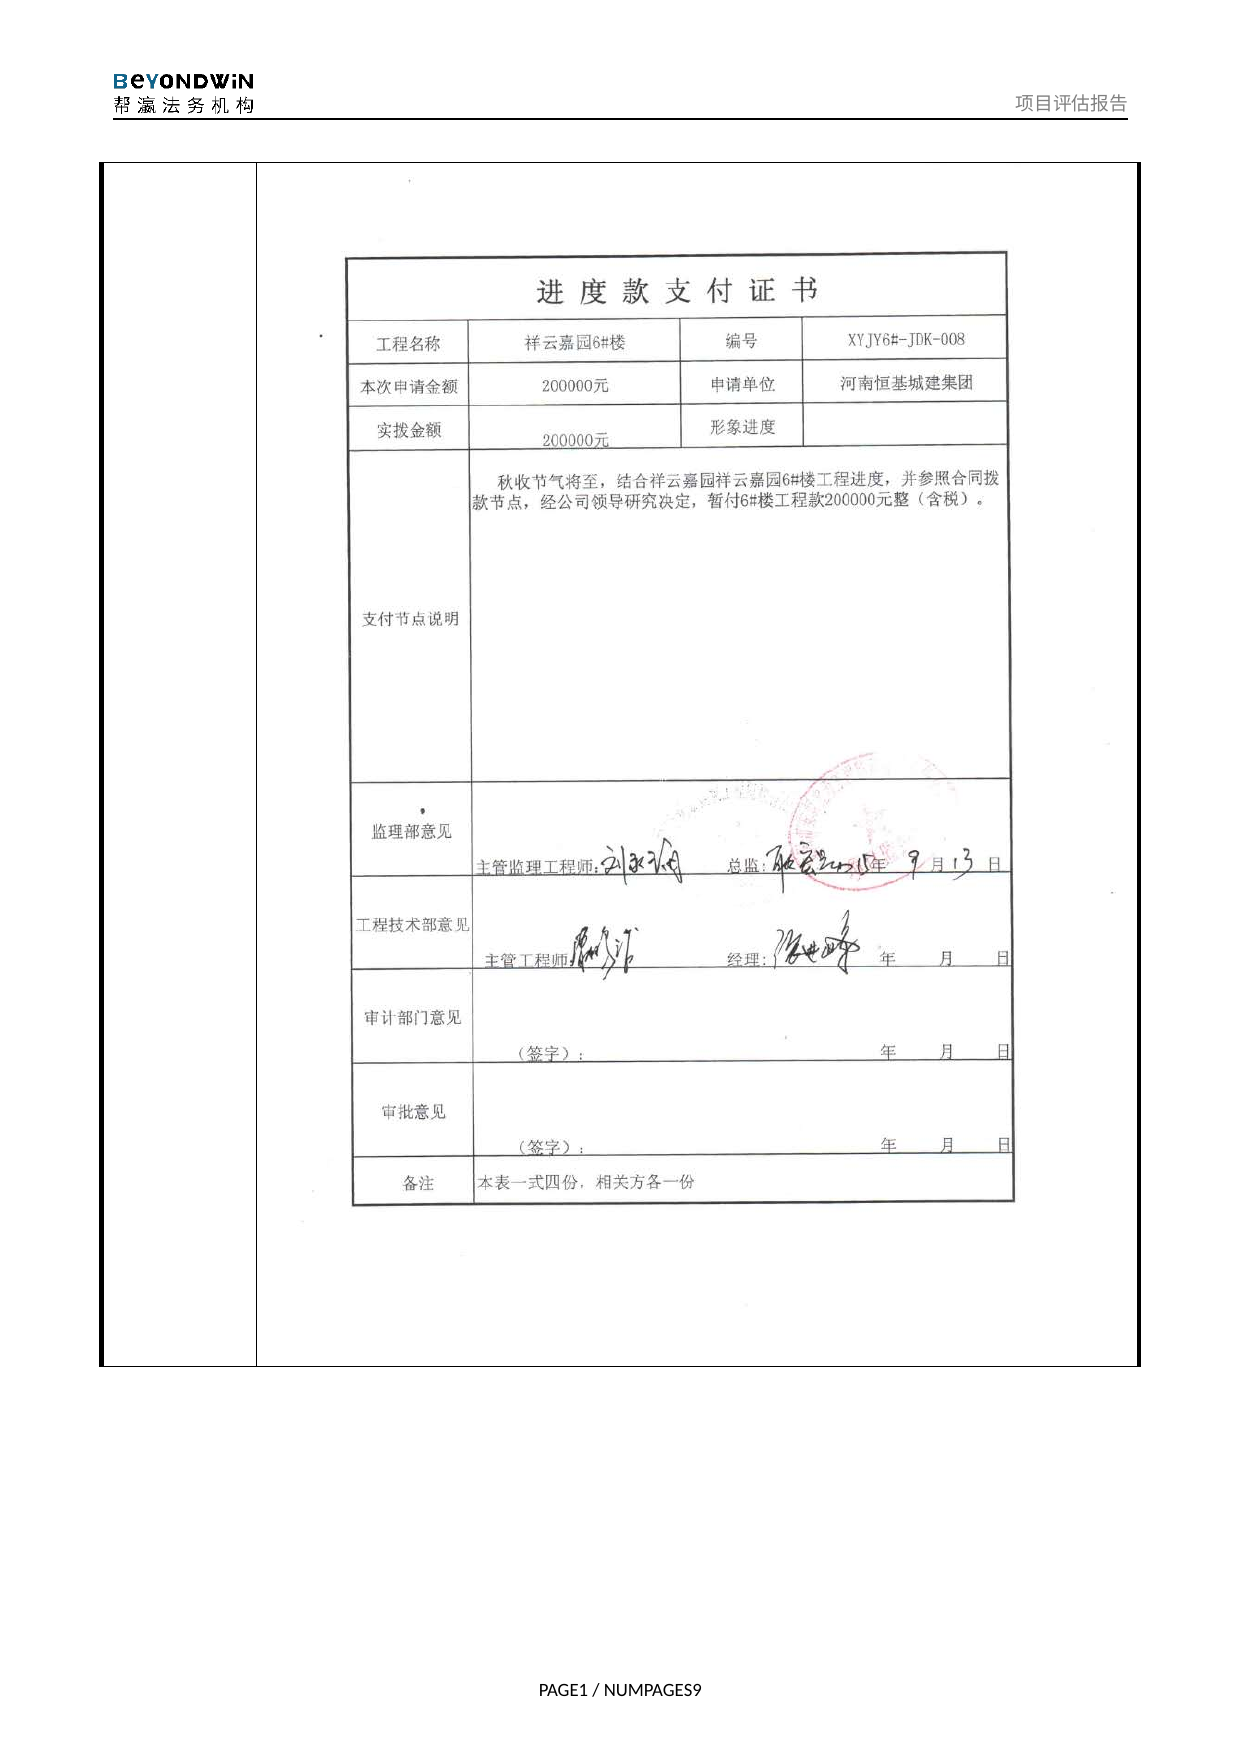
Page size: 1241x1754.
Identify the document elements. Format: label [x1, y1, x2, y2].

table_cell [257, 163, 1137, 1366]
table_cell [104, 163, 256, 1366]
picture [267, 163, 1127, 1345]
picture [112, 73, 254, 115]
